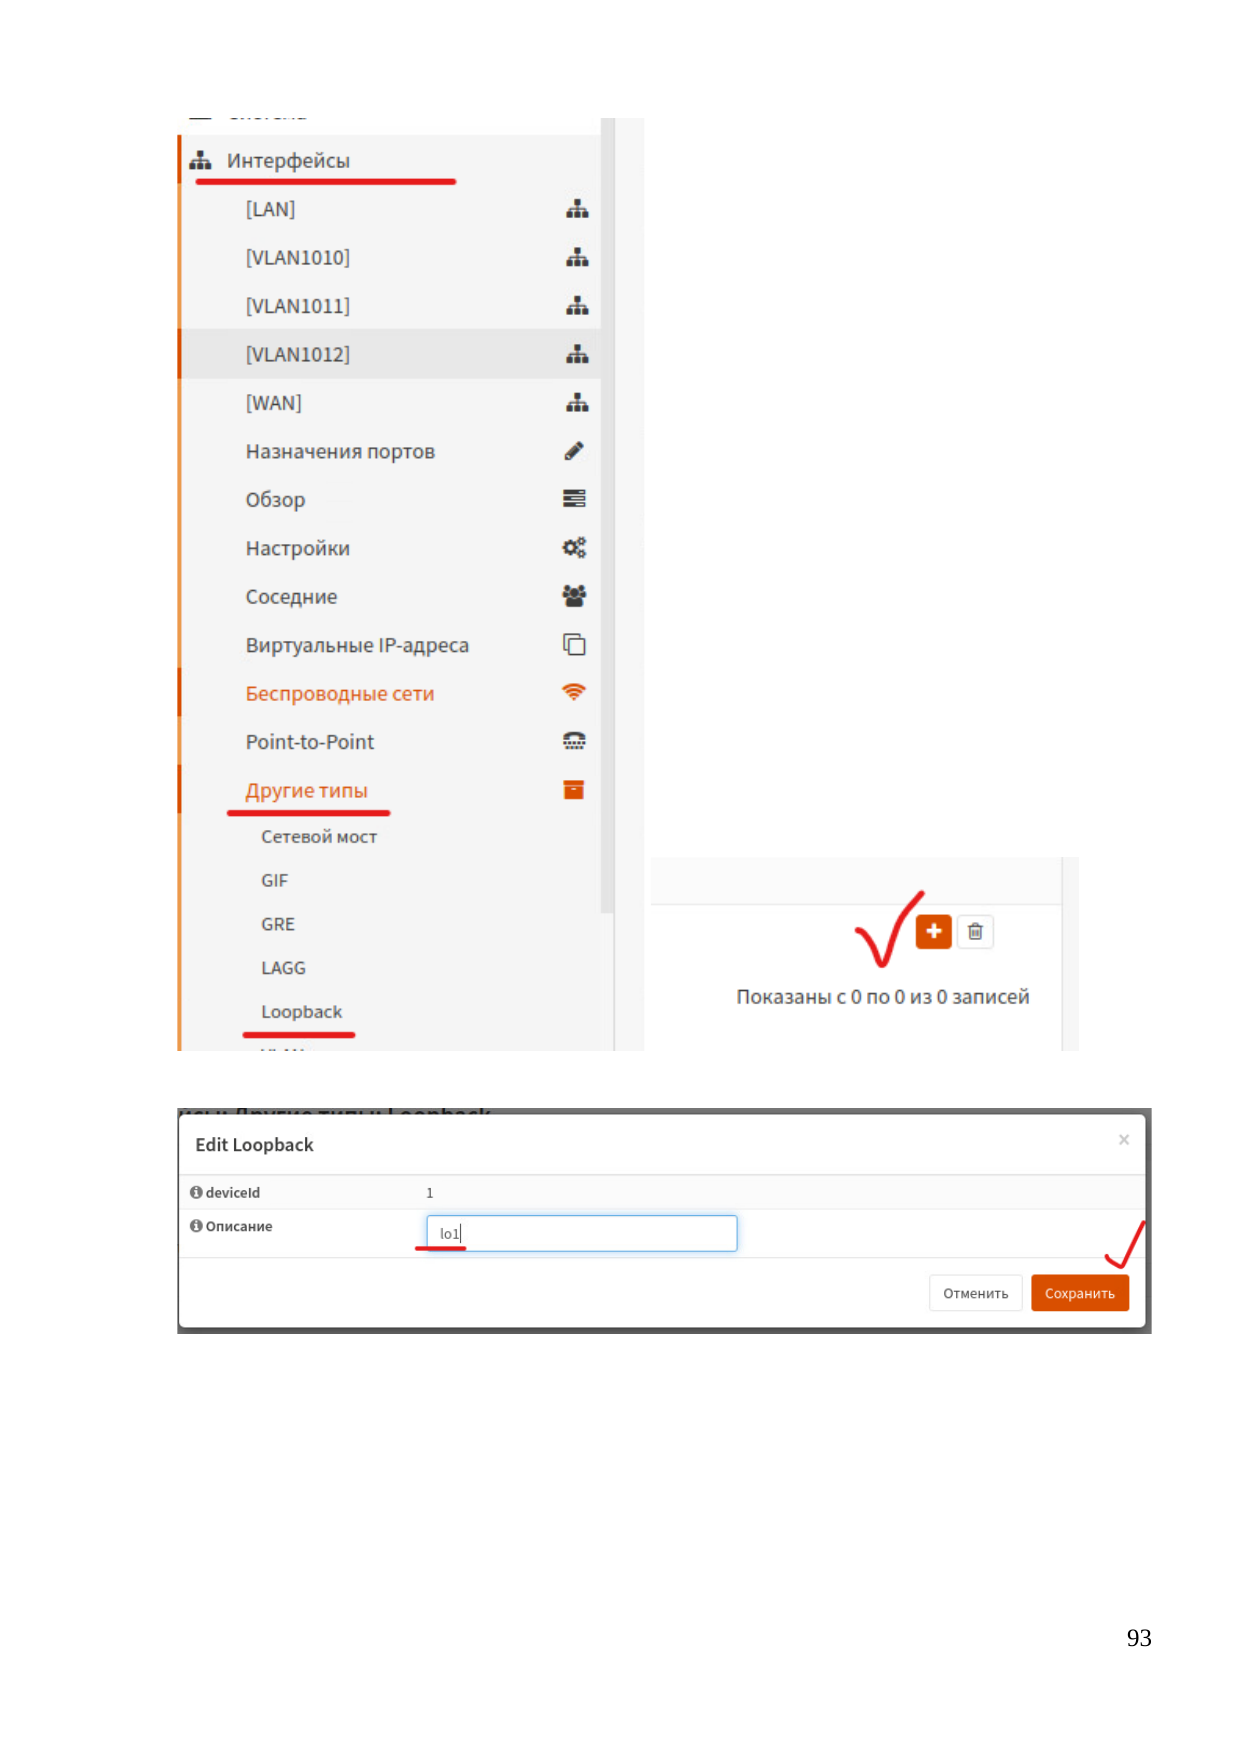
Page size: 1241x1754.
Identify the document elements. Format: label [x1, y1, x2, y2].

picture [650, 857, 1079, 1051]
picture [177, 1108, 1152, 1334]
picture [177, 118, 645, 1051]
